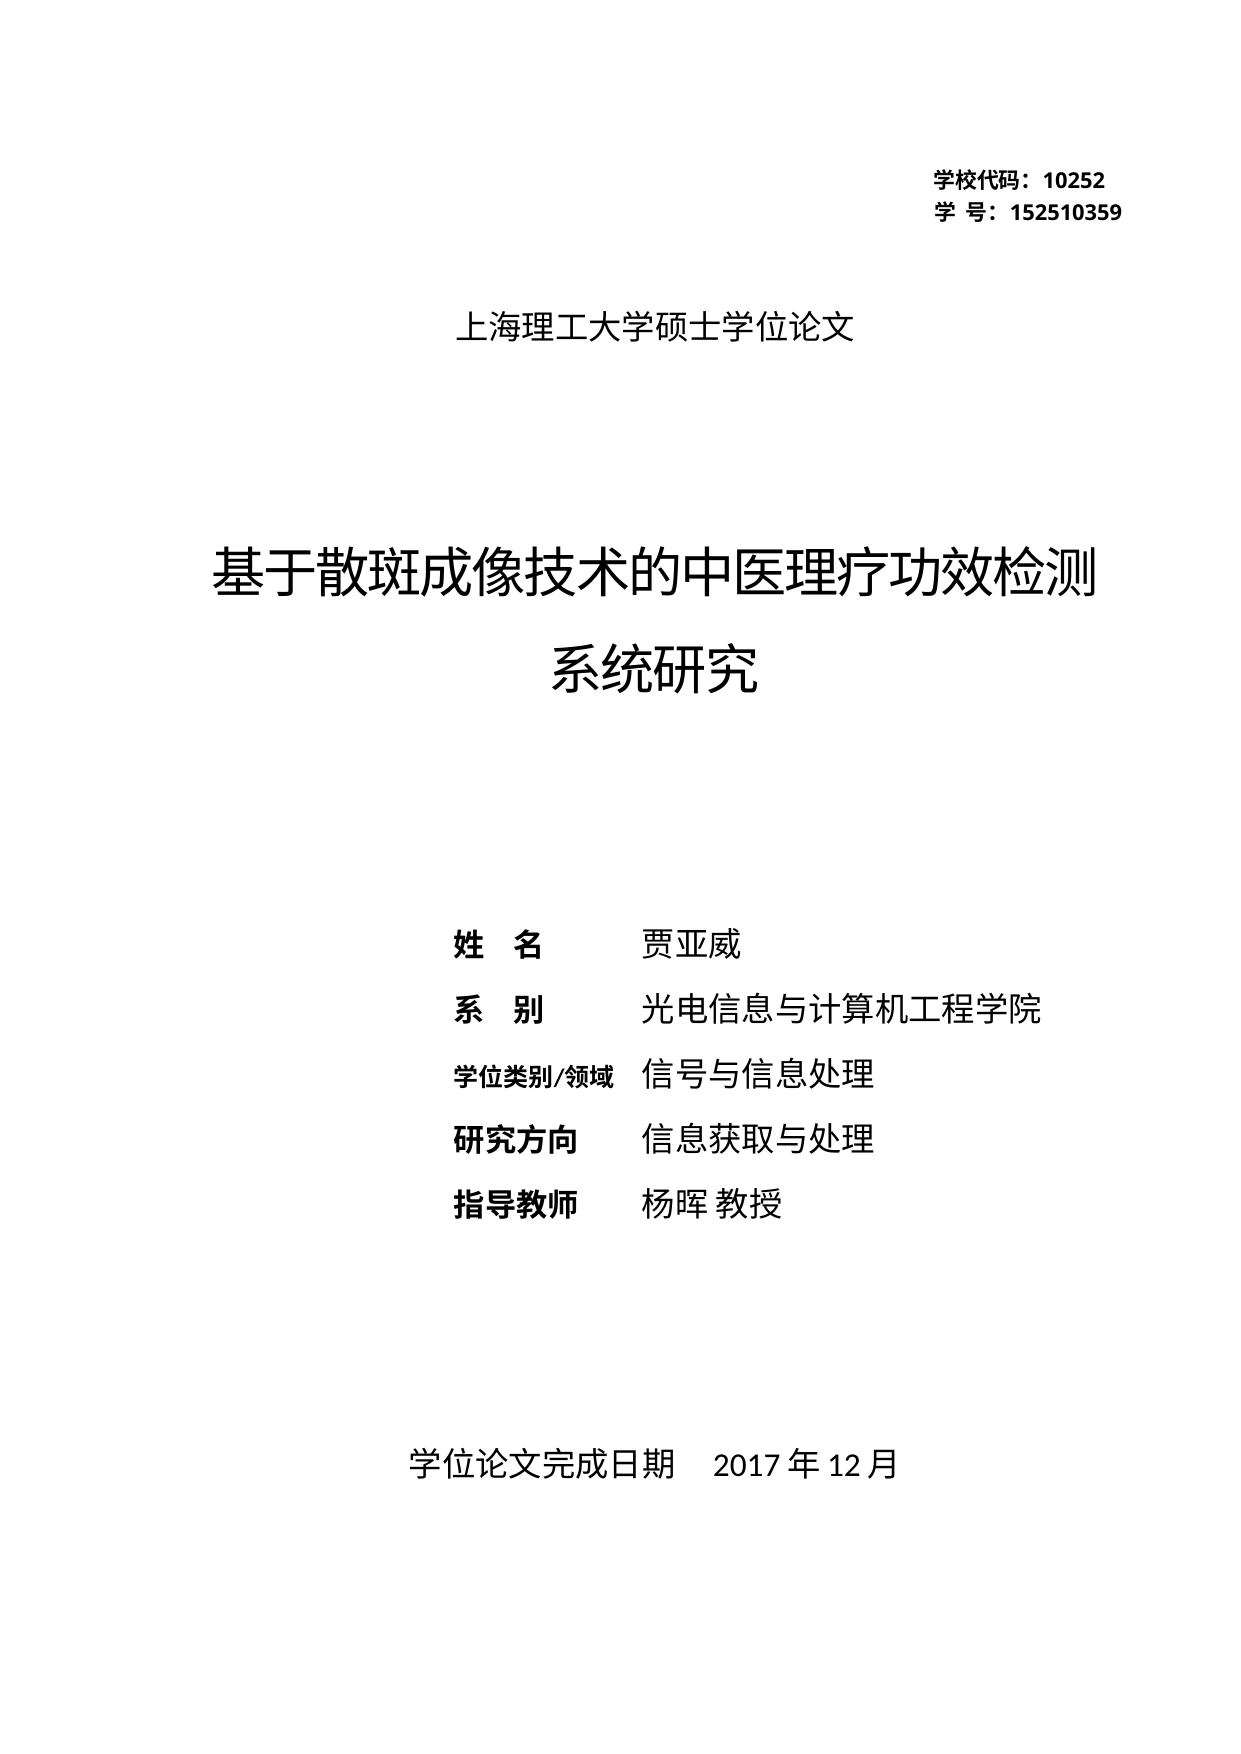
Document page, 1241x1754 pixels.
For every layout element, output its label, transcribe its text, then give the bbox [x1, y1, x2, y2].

text 指导教师 杨晖 教授 [187, 1170, 1122, 1235]
text 基于散斑成像技术的中医理疗功效检测系统研究 [187, 520, 1122, 715]
text 研究方向 信息获取与处理 [187, 1105, 1122, 1170]
text 上海理工大学硕士学位论文 [187, 292, 1122, 357]
text 姓 名 贾亚威 [187, 910, 1122, 975]
text 学 号：152510359 [187, 195, 1122, 227]
text 学位论文完成日期 2017年12月 [187, 1430, 1122, 1495]
text 系 别 光电信息与计算机工程学院 [187, 975, 1122, 1040]
text 学校代码：10252 [187, 162, 1122, 195]
text 学位类别/领域 信号与信息处理 [187, 1040, 1122, 1105]
